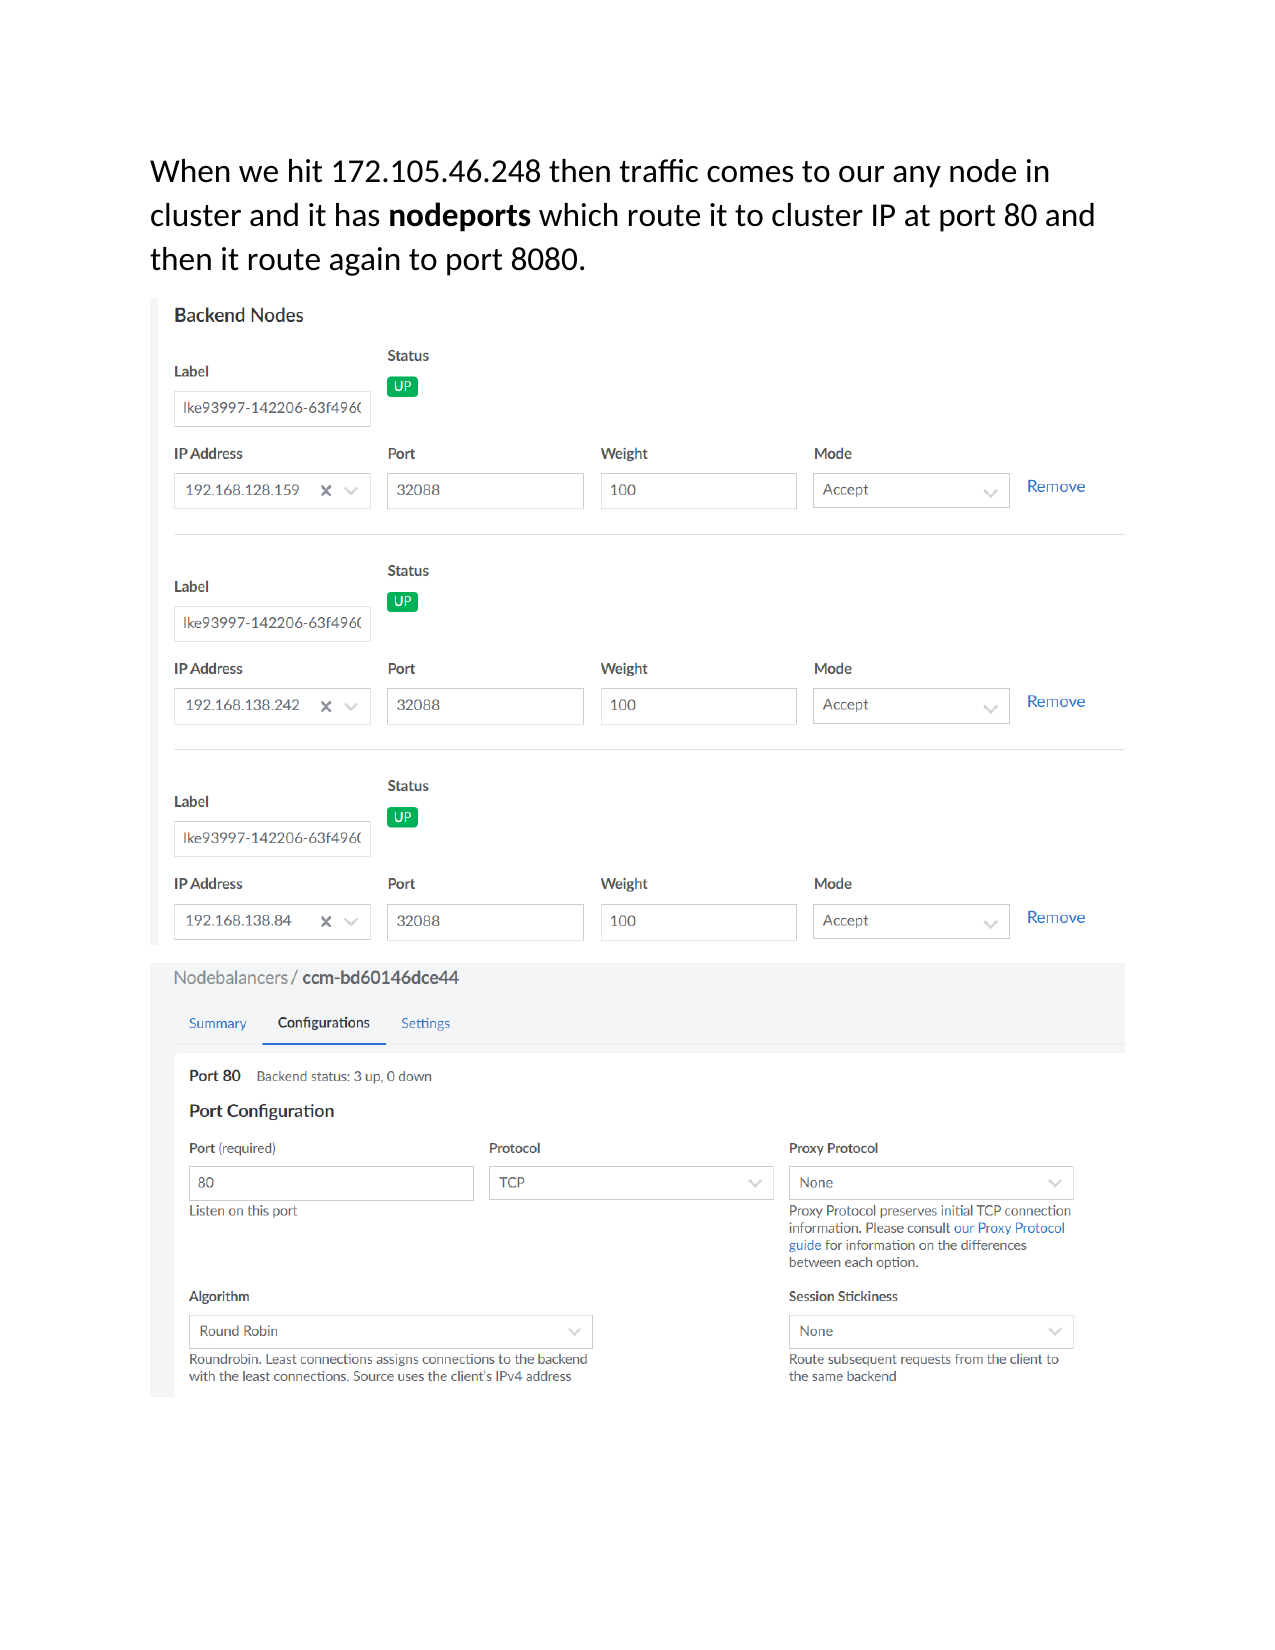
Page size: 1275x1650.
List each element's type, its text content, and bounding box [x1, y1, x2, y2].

picture [150, 963, 1125, 1397]
text When we hit 172.105.46.248 then traffic comes to our any node in cluster and it has nodeports which route it to cluster IP at port 80 and then it route again to port 8080. [150, 150, 1125, 279]
picture [150, 298, 1125, 945]
